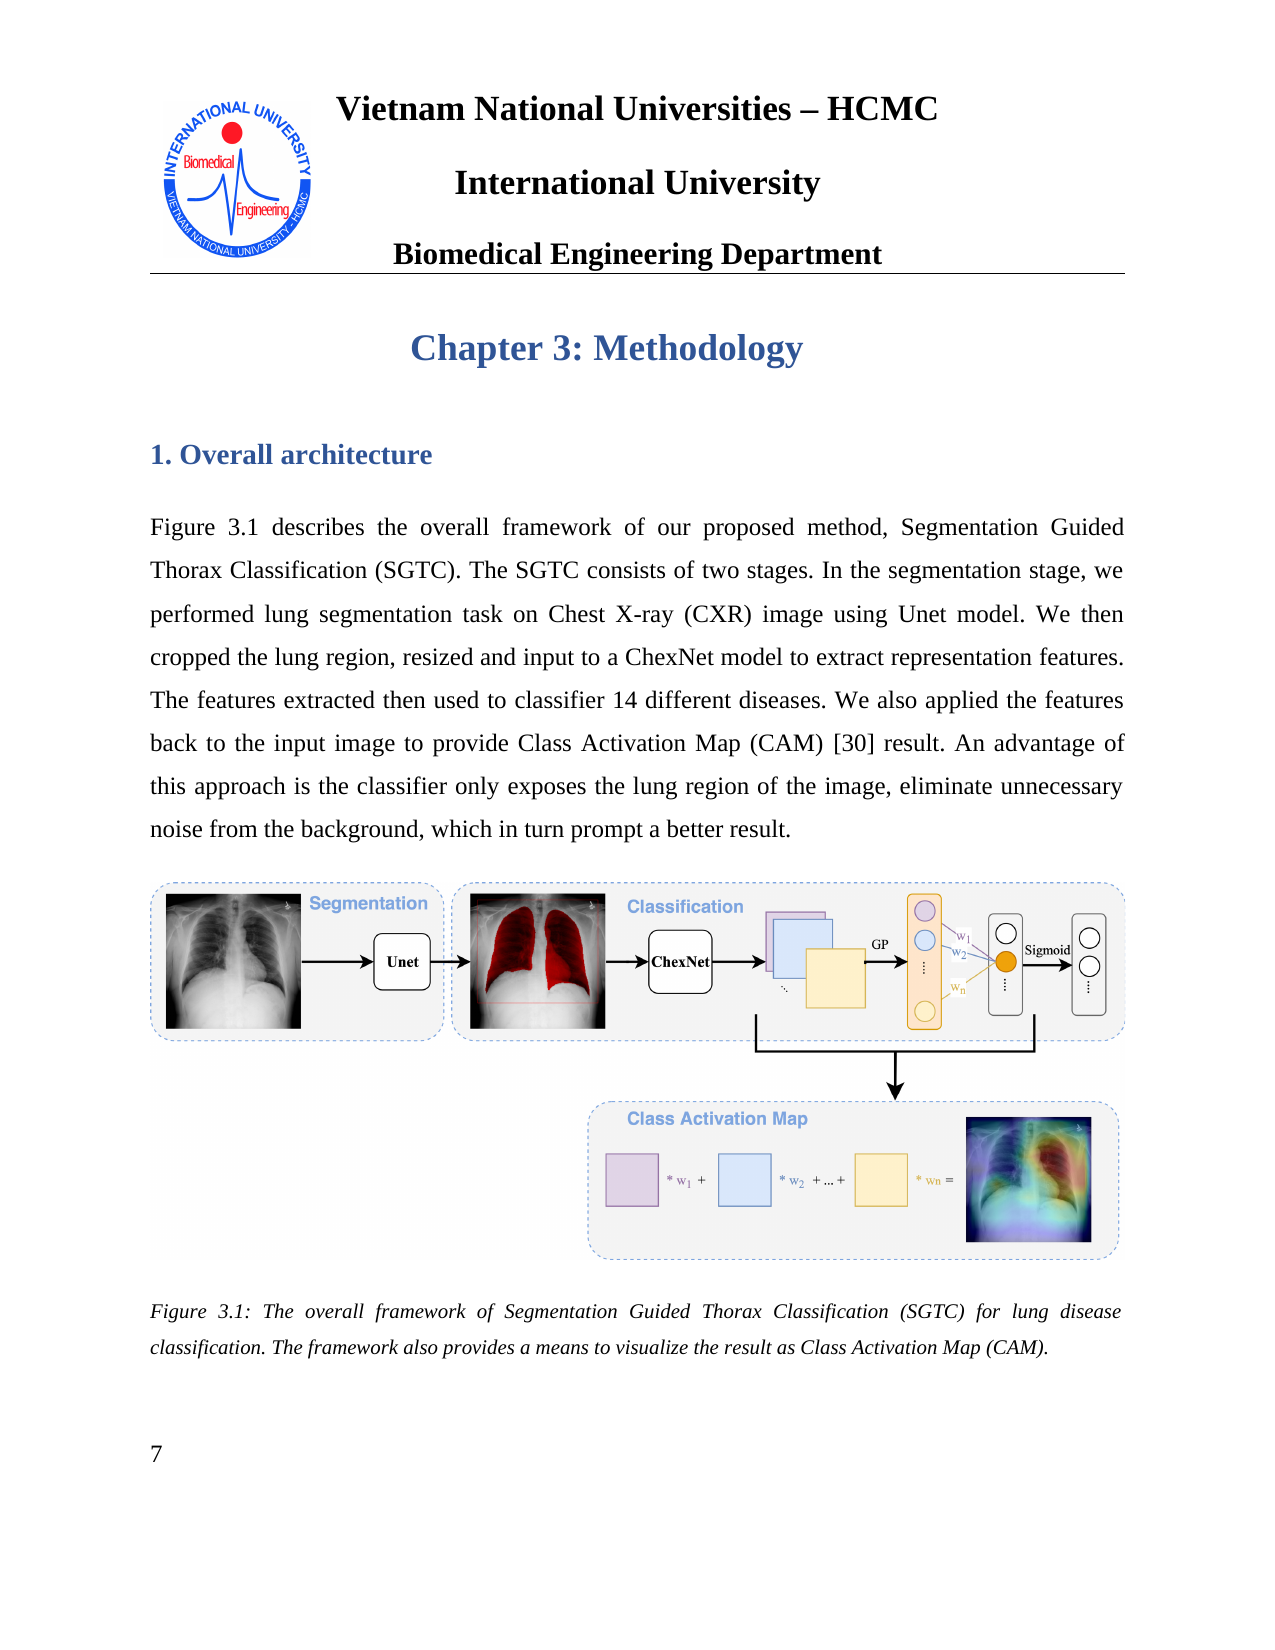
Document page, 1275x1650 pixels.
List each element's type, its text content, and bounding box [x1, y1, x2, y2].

picture [163, 101, 311, 258]
picture [150, 882, 1125, 1260]
text Figure 3.1 describes the overall framework of our proposed method, Segmentation Guided Thorax Classification (SGTC). The SGTC consists of two stages. In the segmentation stage, we performed lung segmentation task on Chest X-ray (CXR) image using Unet model. We then cropped the lung region, resized and input to a ChexNet model to extract representation features. The features extracted then used to classifier 14 different diseases. We also applied the features back to the input image to provide Class Activation Map (CAM) [30] result. An advantage of this approach is the classifier only exposes the lung region of the image, eliminate unnecessary noise from the background, which in turn prompt a better result. [150, 512, 1125, 843]
subtitle Methodology [150, 326, 1125, 369]
subtitle Overall architecture [150, 437, 1125, 471]
text Figure 3.1: The overall framework of Segmentation Guided Thorax Classification (SGTC) for lung disease classification. The framework also provides a means to visualize the result as Class Activation Map (CAM). [150, 1299, 1125, 1359]
